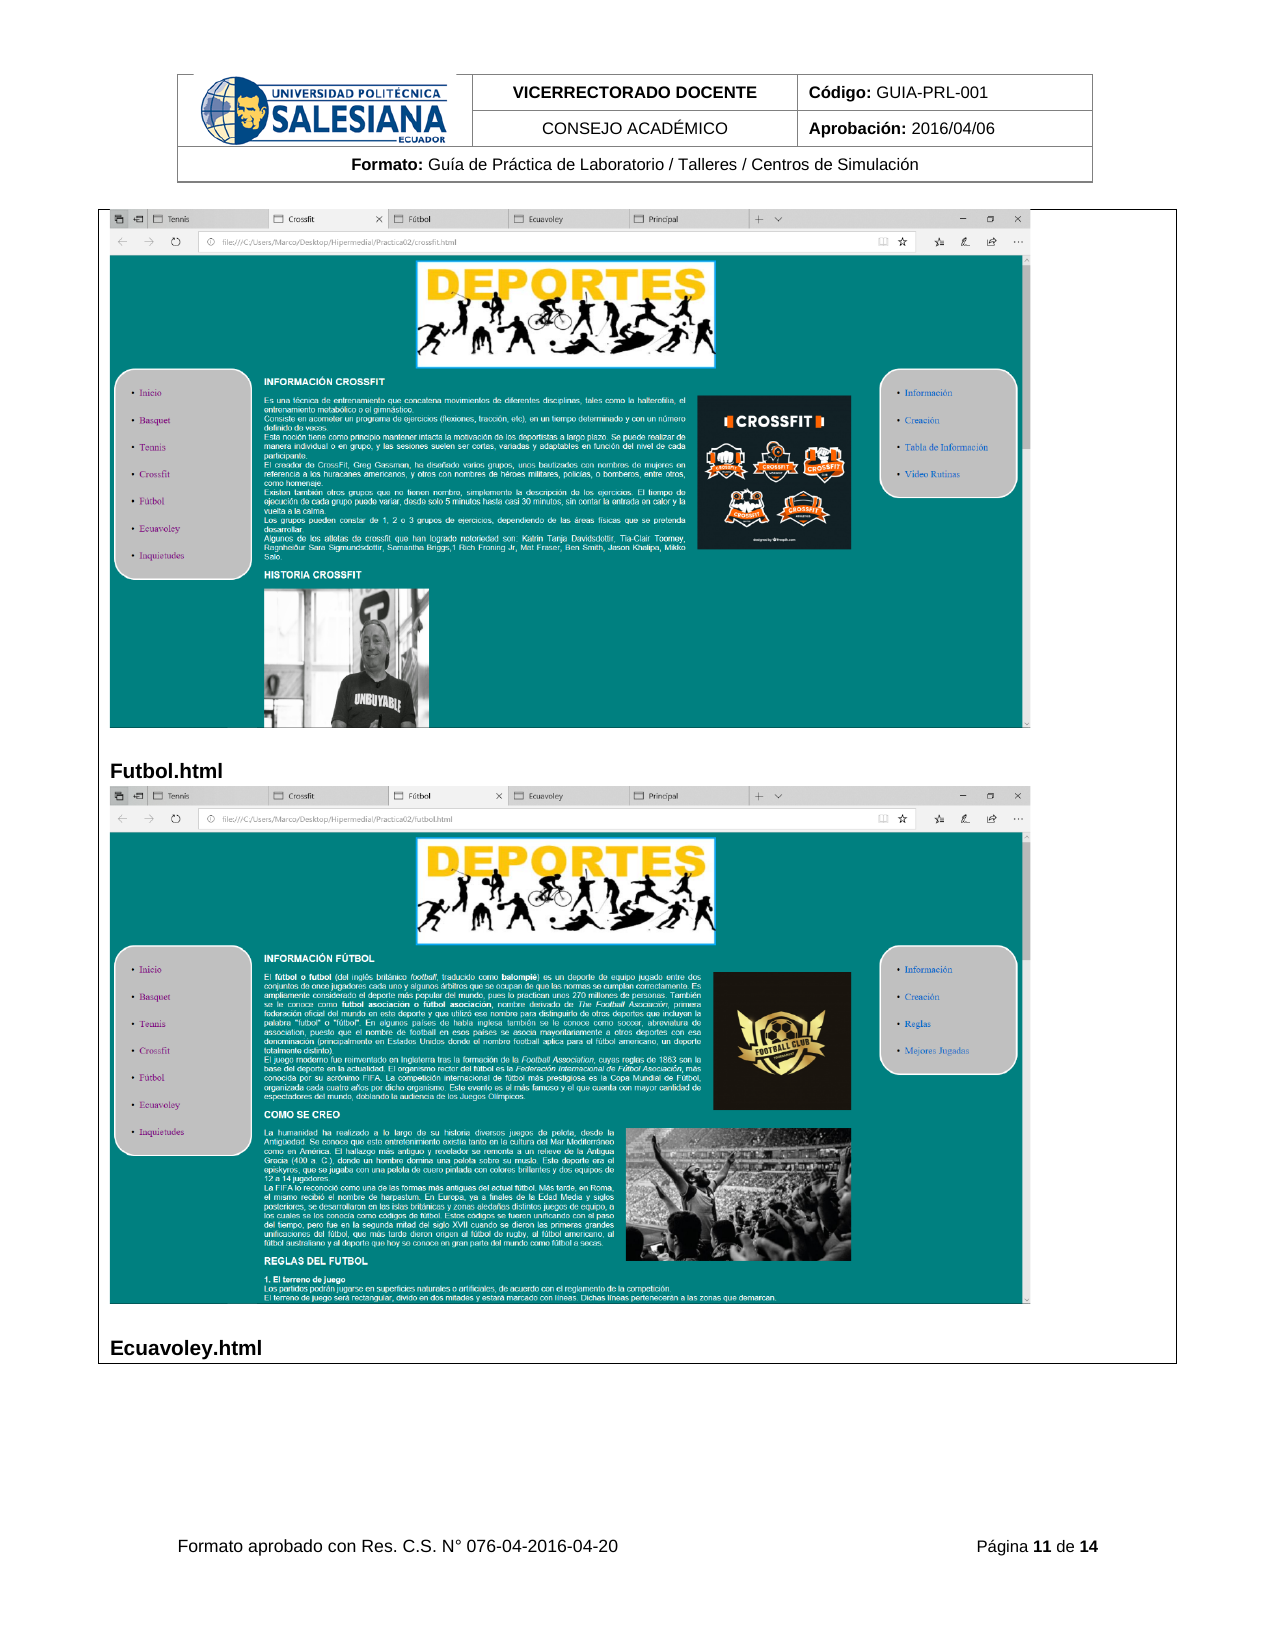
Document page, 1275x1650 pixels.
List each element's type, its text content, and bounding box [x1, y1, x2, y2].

picture [109, 209, 1031, 728]
picture [193, 74, 457, 146]
picture [109, 786, 1031, 1304]
